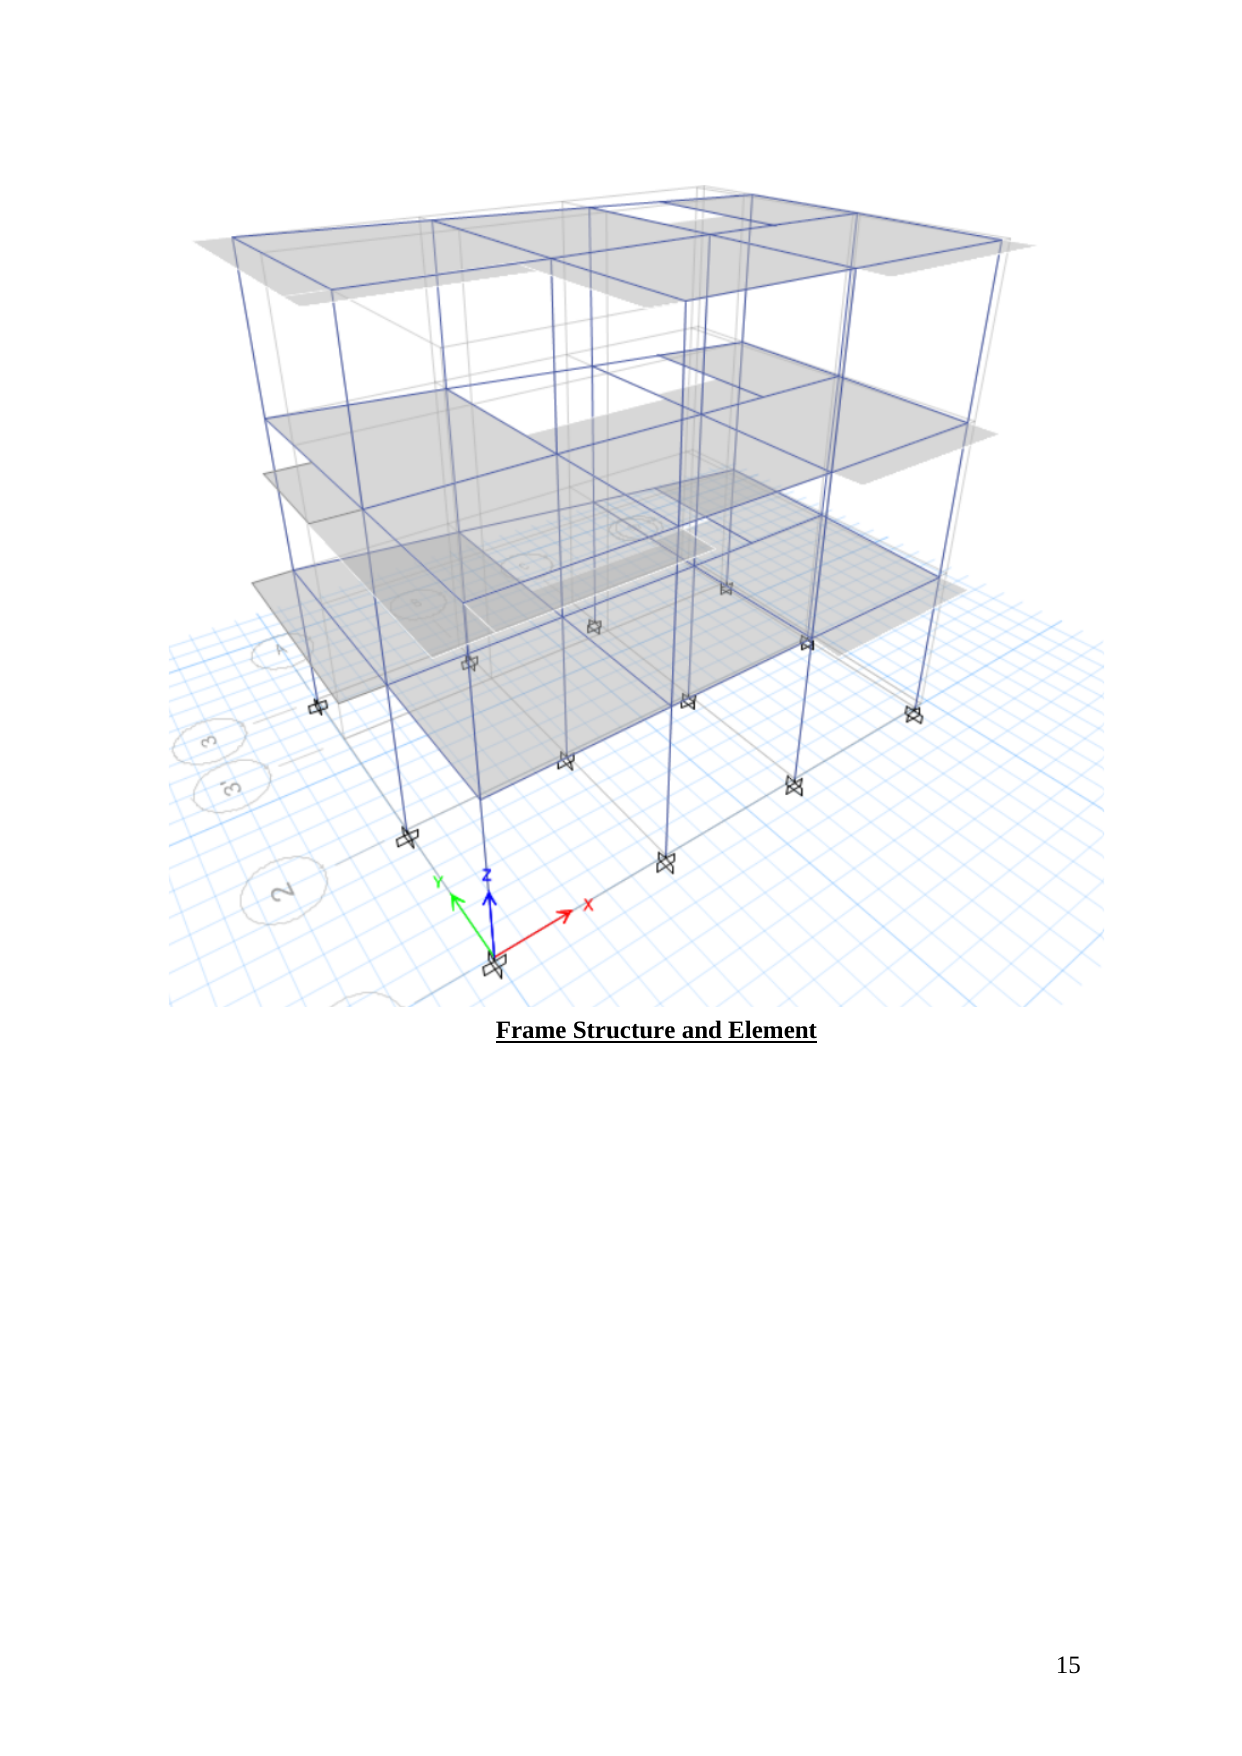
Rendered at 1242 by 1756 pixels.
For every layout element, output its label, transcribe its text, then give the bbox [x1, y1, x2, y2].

text Frame Structure and Element [496, 1016, 1094, 1044]
picture [168, 150, 1105, 1007]
